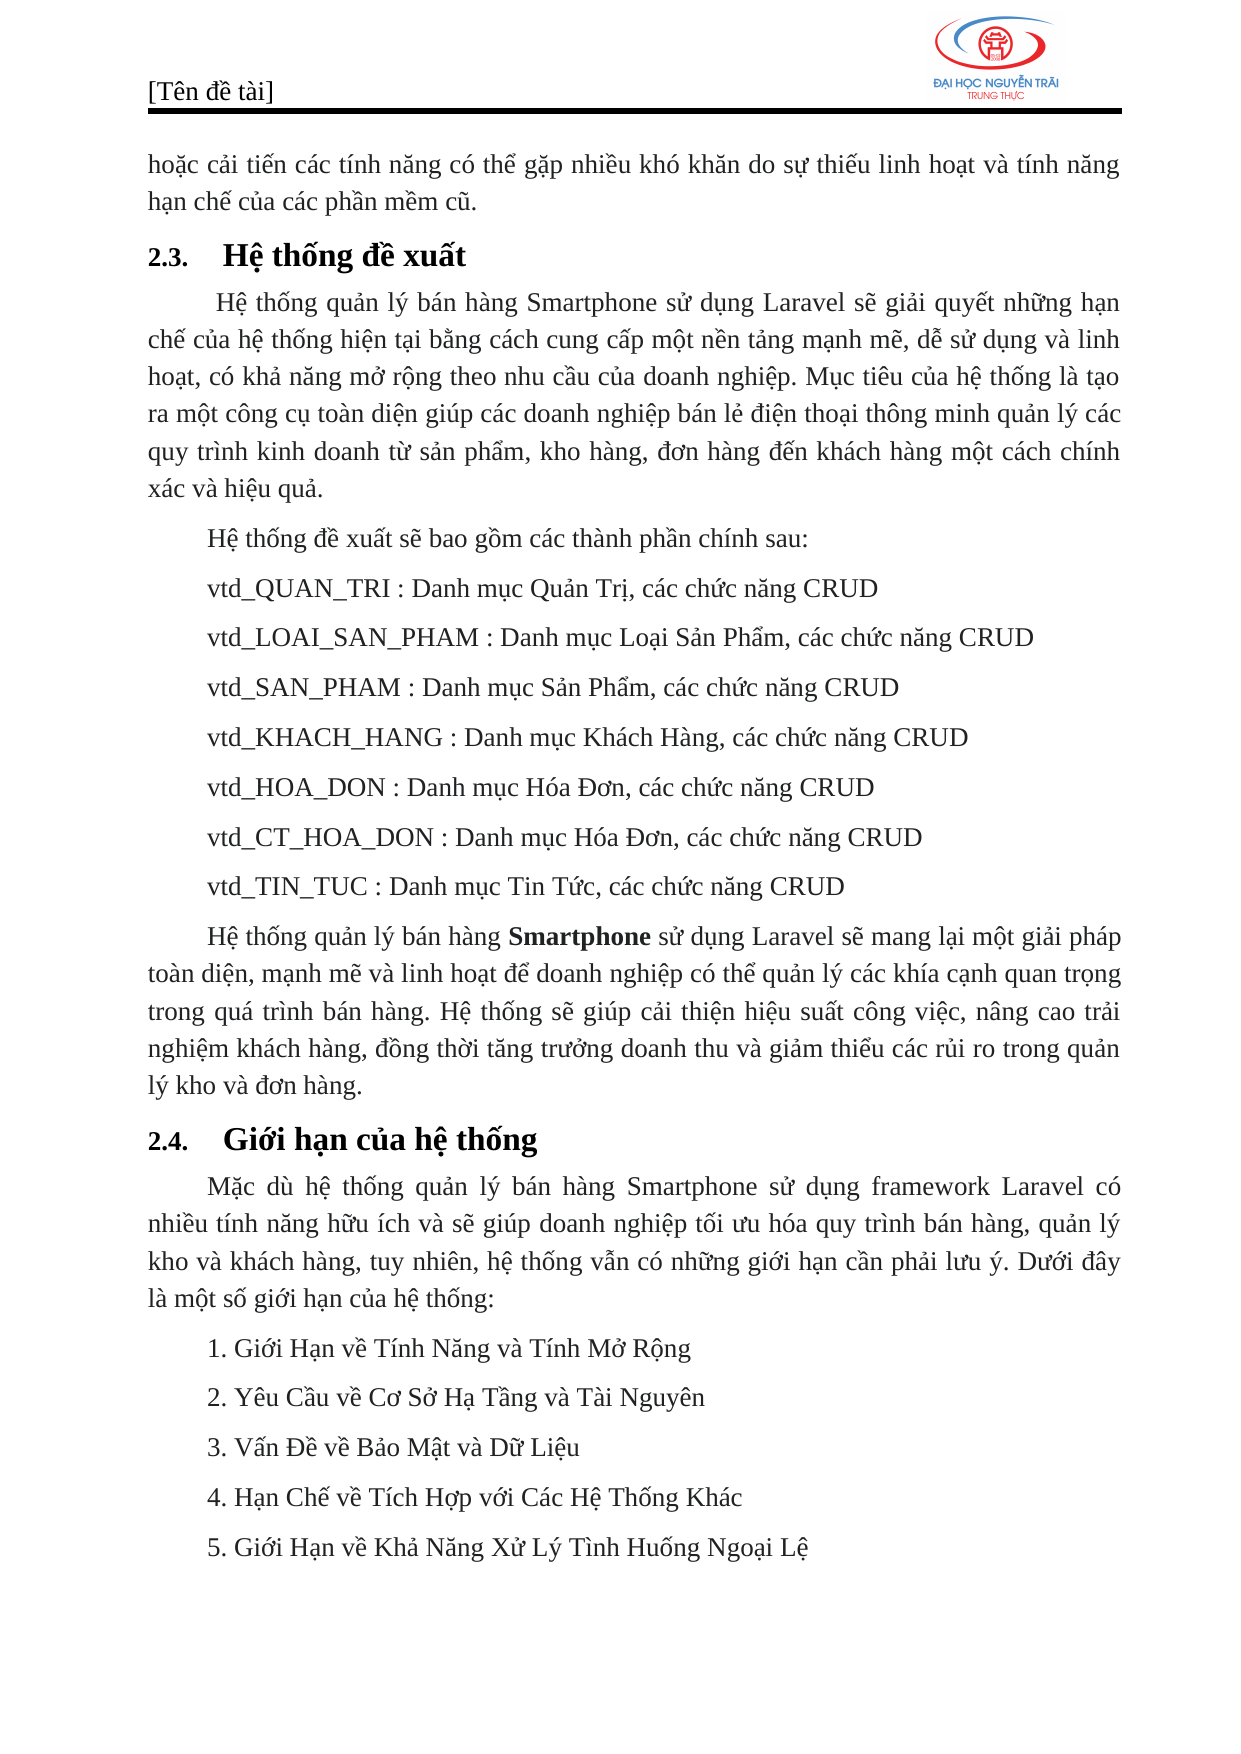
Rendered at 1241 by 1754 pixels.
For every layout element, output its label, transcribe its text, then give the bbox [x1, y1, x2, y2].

text 2. Yêu Cầu về Cơ Sở Hạ Tầng và Tài Nguyên [148, 1381, 1122, 1413]
picture [926, 11, 1065, 104]
text 5. Giới Hạn về Khả Năng Xử Lý Tình Huống Ngoại Lệ [148, 1531, 1122, 1562]
text Hệ thống quản lý bán hàng Smartphone sử dụng Laravel sẽ giải quyết những hạn chế của hệ thống hiện tại bằng cách cung cấp một nền tảng mạnh mẽ, dễ sử dụng và linh hoạt, có khả năng mở rộng theo nhu cầu của doanh nghiệp. Mục tiêu của hệ thống là tạo ra một công cụ toàn diện giúp các doanh nghiệp bán lẻ điện thoại thông minh quản lý các quy trình kinh doanh từ sản phẩm, kho hàng, đơn hàng đến khách hàng một cách chính xác và hiệu quả. [148, 286, 1122, 503]
text Mặc dù hệ thống quản lý bán hàng Smartphone sử dụng framework Laravel có nhiều tính năng hữu ích và sẽ giúp doanh nghiệp tối ưu hóa quy trình bán hàng, quản lý kho và khách hàng, tuy nhiên, hệ thống vẫn có những giới hạn cần phải lưu ý. Dưới đây là một số giới hạn của hệ thống: [148, 1170, 1122, 1313]
subtitle Giới hạn của hệ thống [148, 1119, 1122, 1157]
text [148, 148, 1122, 216]
text vtd_SAN_PHAM : Danh mục Sản Phẩm, các chức năng CRUD [148, 671, 1122, 702]
text vtd_QUAN_TRI : Danh mục Quản Trị, các chức năng CRUD [148, 572, 1122, 603]
text 4. Hạn Chế về Tích Hợp với Các Hệ Thống Khác [148, 1481, 1122, 1512]
text vtd_LOAI_SAN_PHAM : Danh mục Loại Sản Phẩm, các chức năng CRUD [148, 621, 1122, 653]
text 3. Vấn Đề về Bảo Mật và Dữ Liệu [148, 1431, 1122, 1462]
text 1. Giới Hạn về Tính Năng và Tính Mở Rộng [148, 1332, 1122, 1363]
text vtd_HOA_DON : Danh mục Hóa Đơn, các chức năng CRUD [148, 771, 1122, 802]
text vtd_CT_HOA_DON : Danh mục Hóa Đơn, các chức năng CRUD [148, 821, 1122, 852]
text vtd_KHACH_HANG : Danh mục Khách Hàng, các chức năng CRUD [148, 721, 1122, 752]
text Hệ thống đề xuất sẽ bao gồm các thành phần chính sau: [148, 522, 1122, 553]
subtitle Hệ thống đề xuất [148, 235, 1122, 273]
text Hệ thống quản lý bán hàng Smartphone sử dụng Laravel sẽ mang lại một giải pháp toàn diện, mạnh mẽ và linh hoạt để doanh nghiệp có thể quản lý các khía cạnh quan trọng trong quá trình bán hàng. Hệ thống sẽ giúp cải thiện hiệu suất công việc, nâng cao trải nghiệm khách hàng, đồng thời tăng trưởng doanh thu và giảm thiểu các rủi ro trong quản lý kho và đơn hàng. [148, 920, 1122, 1101]
text vtd_TIN_TUC : Danh mục Tin Tức, các chức năng CRUD [148, 870, 1122, 902]
